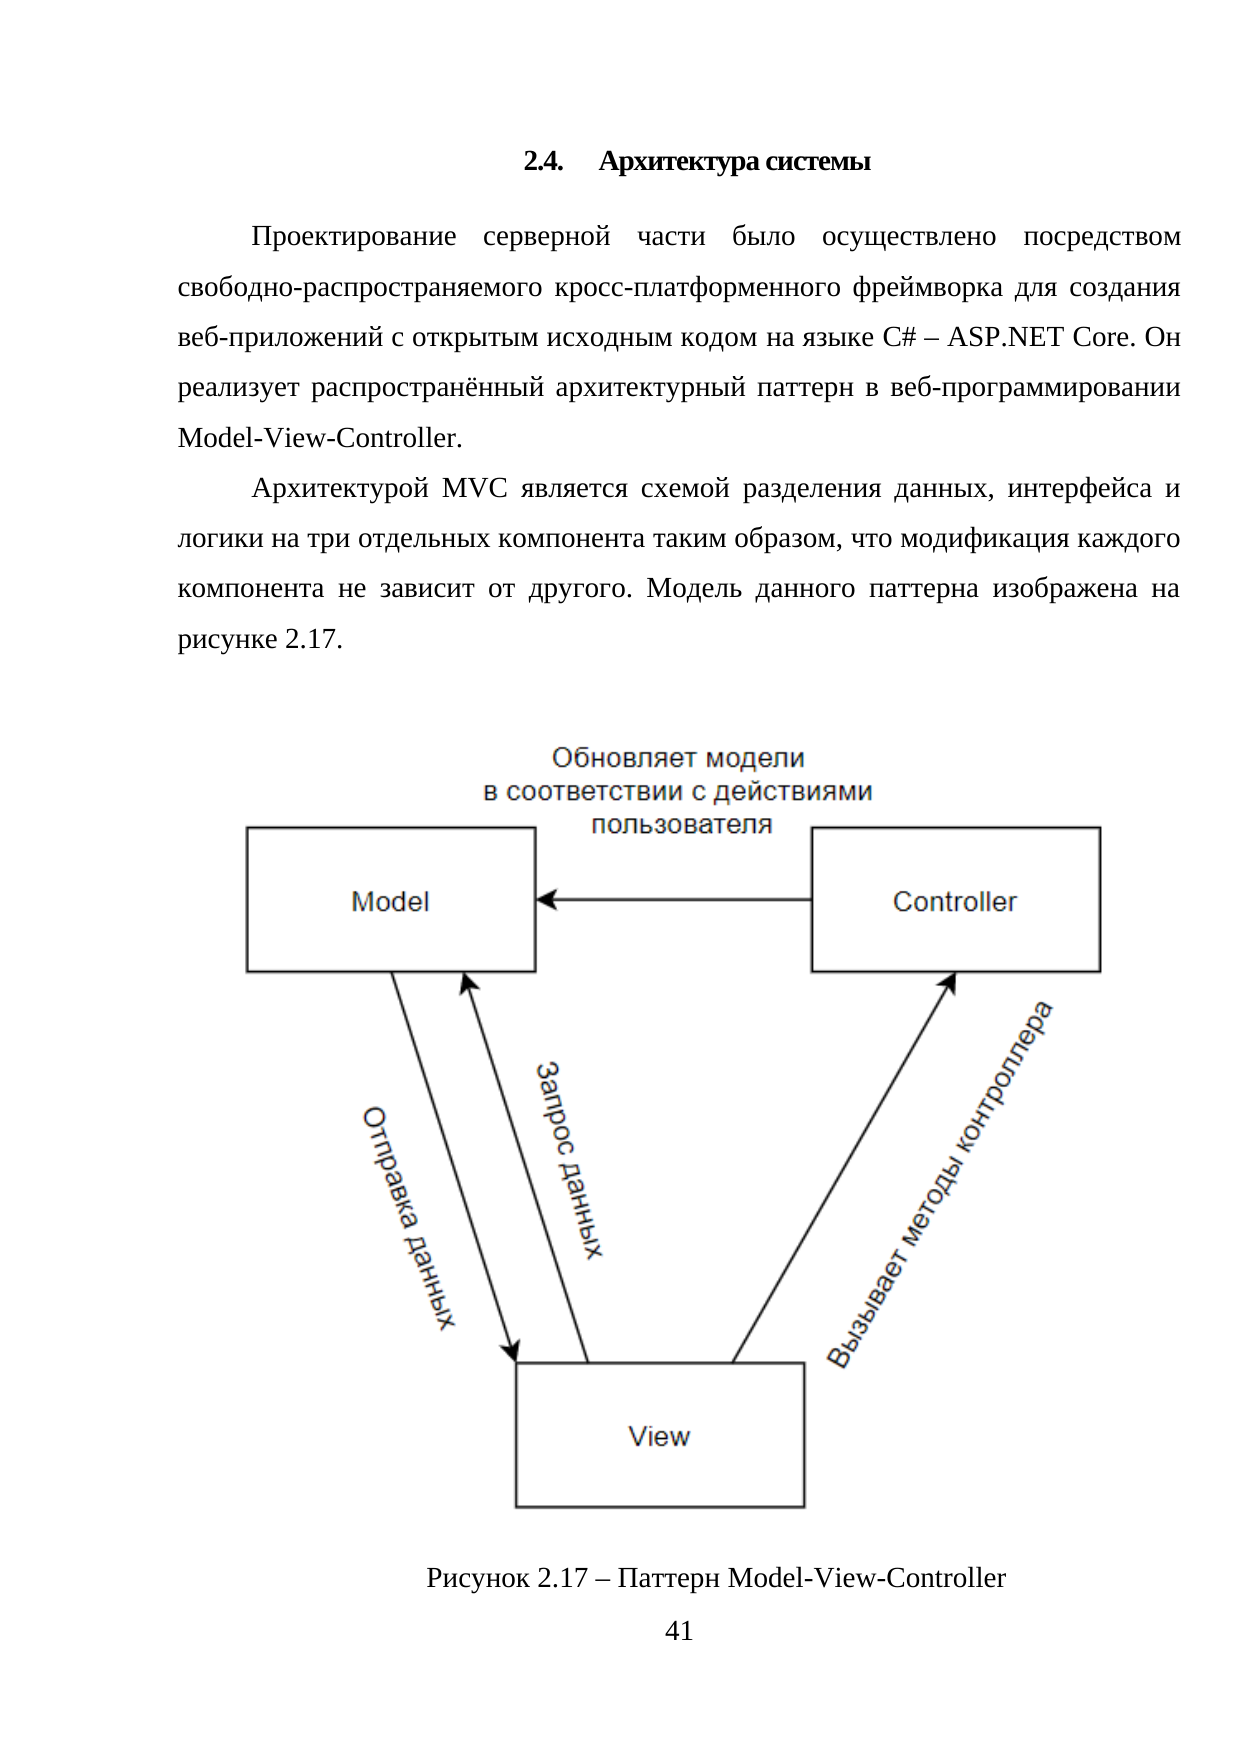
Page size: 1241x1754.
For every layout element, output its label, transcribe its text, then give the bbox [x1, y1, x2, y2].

text Рисунок 2.17 – Паттерн Model-View-Controller [177, 1560, 1181, 1594]
text Архитектурой MVC является схемой разделения данных, интерфейса и логики на три отдельных компонента таким образом, что модификация каждого компонента не зависит от другого. Модель данного паттерна изображена на рисунке 2.17. [177, 470, 1181, 654]
text Проектирование серверной части было осуществлено посредством свободно-распространяемого кросс-платформенного фреймворка для создания веб-приложений с открытым исходным кодом на языке C# – ASP.NET Core. Он реализует распространённый архитектурный паттерн в веб-программировании Model-View-Controller. [177, 218, 1181, 453]
picture [196, 721, 1163, 1544]
subtitle Архитектура системы [215, 143, 1181, 177]
